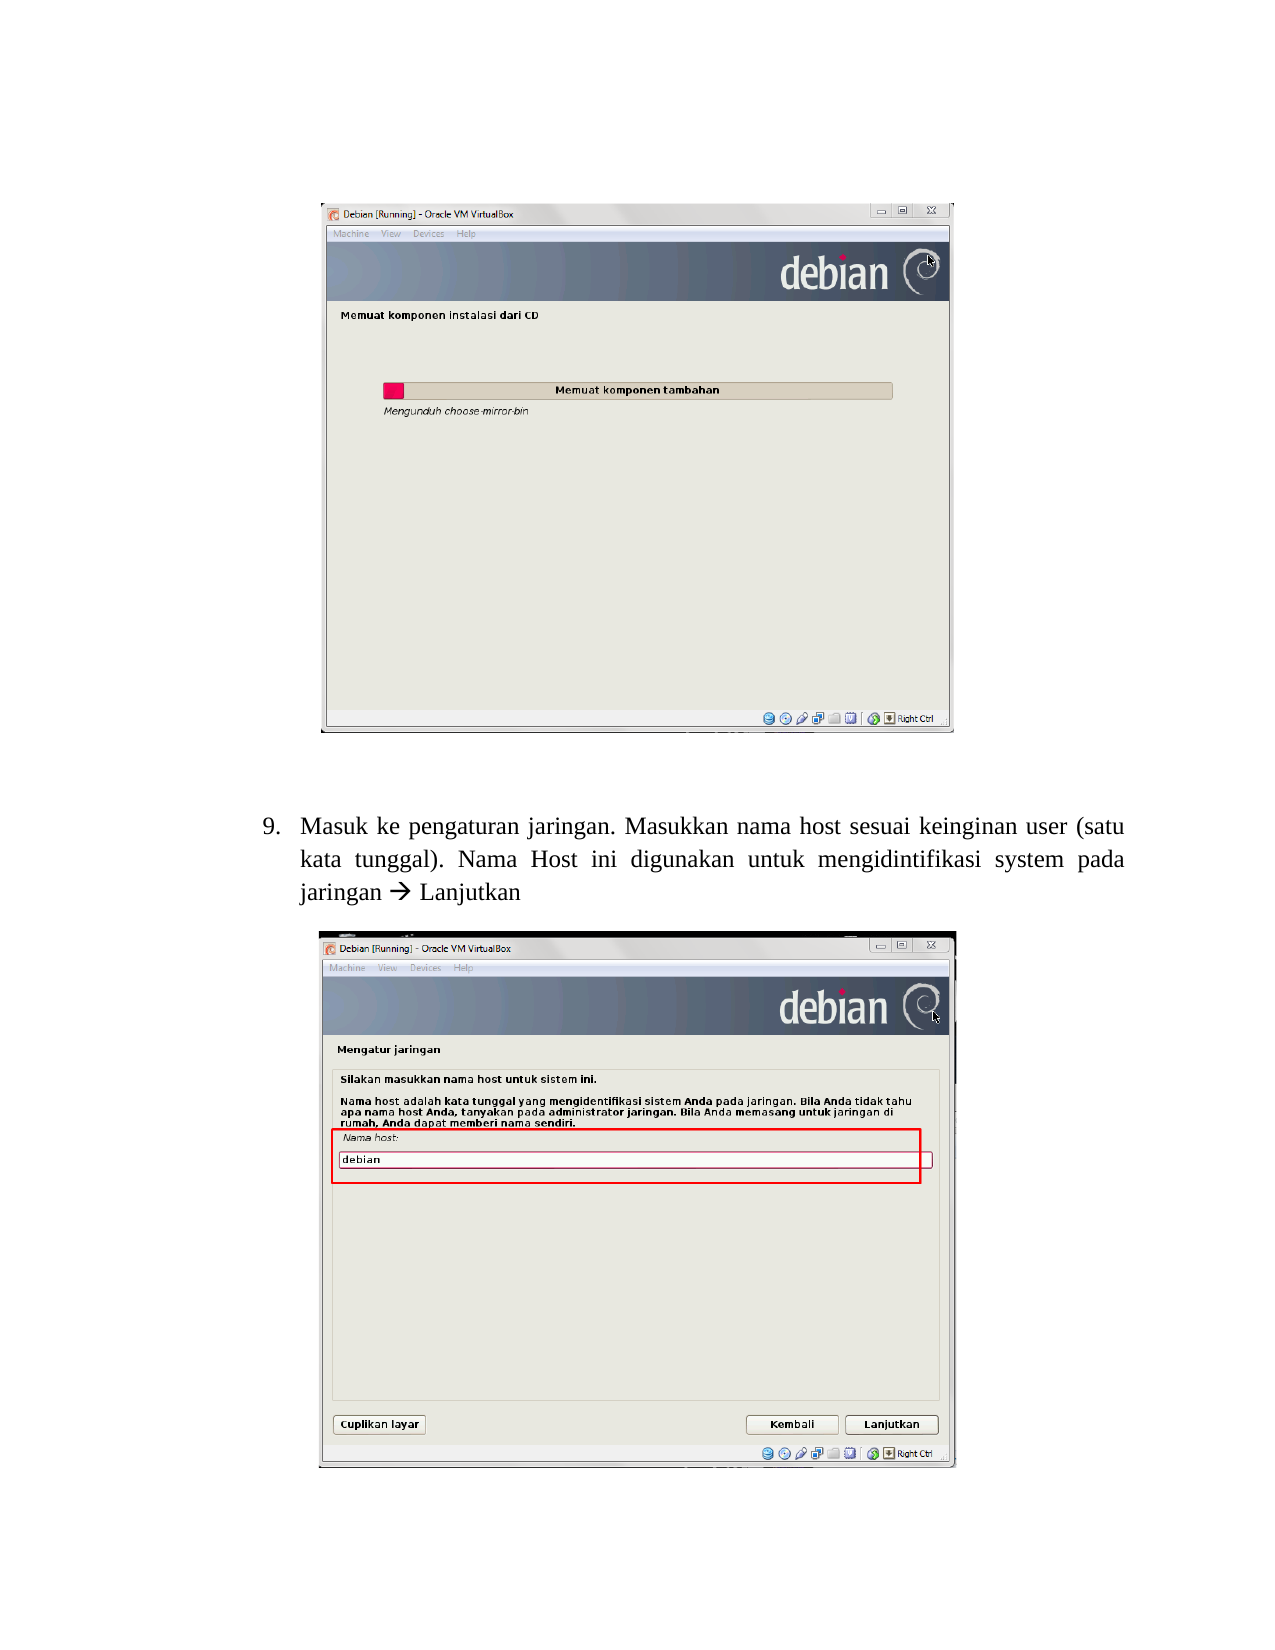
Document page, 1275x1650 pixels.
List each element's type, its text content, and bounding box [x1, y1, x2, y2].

picture [318, 931, 957, 1468]
list Masuk ke pengaturan jaringan. Masukkan nama host sesuai keinginan user (satu kata tunggal). Nama Host ini digunakan untuk mengidintifikasi system pada jaringan Lanjutkan [262, 811, 1125, 906]
picture [321, 203, 954, 733]
